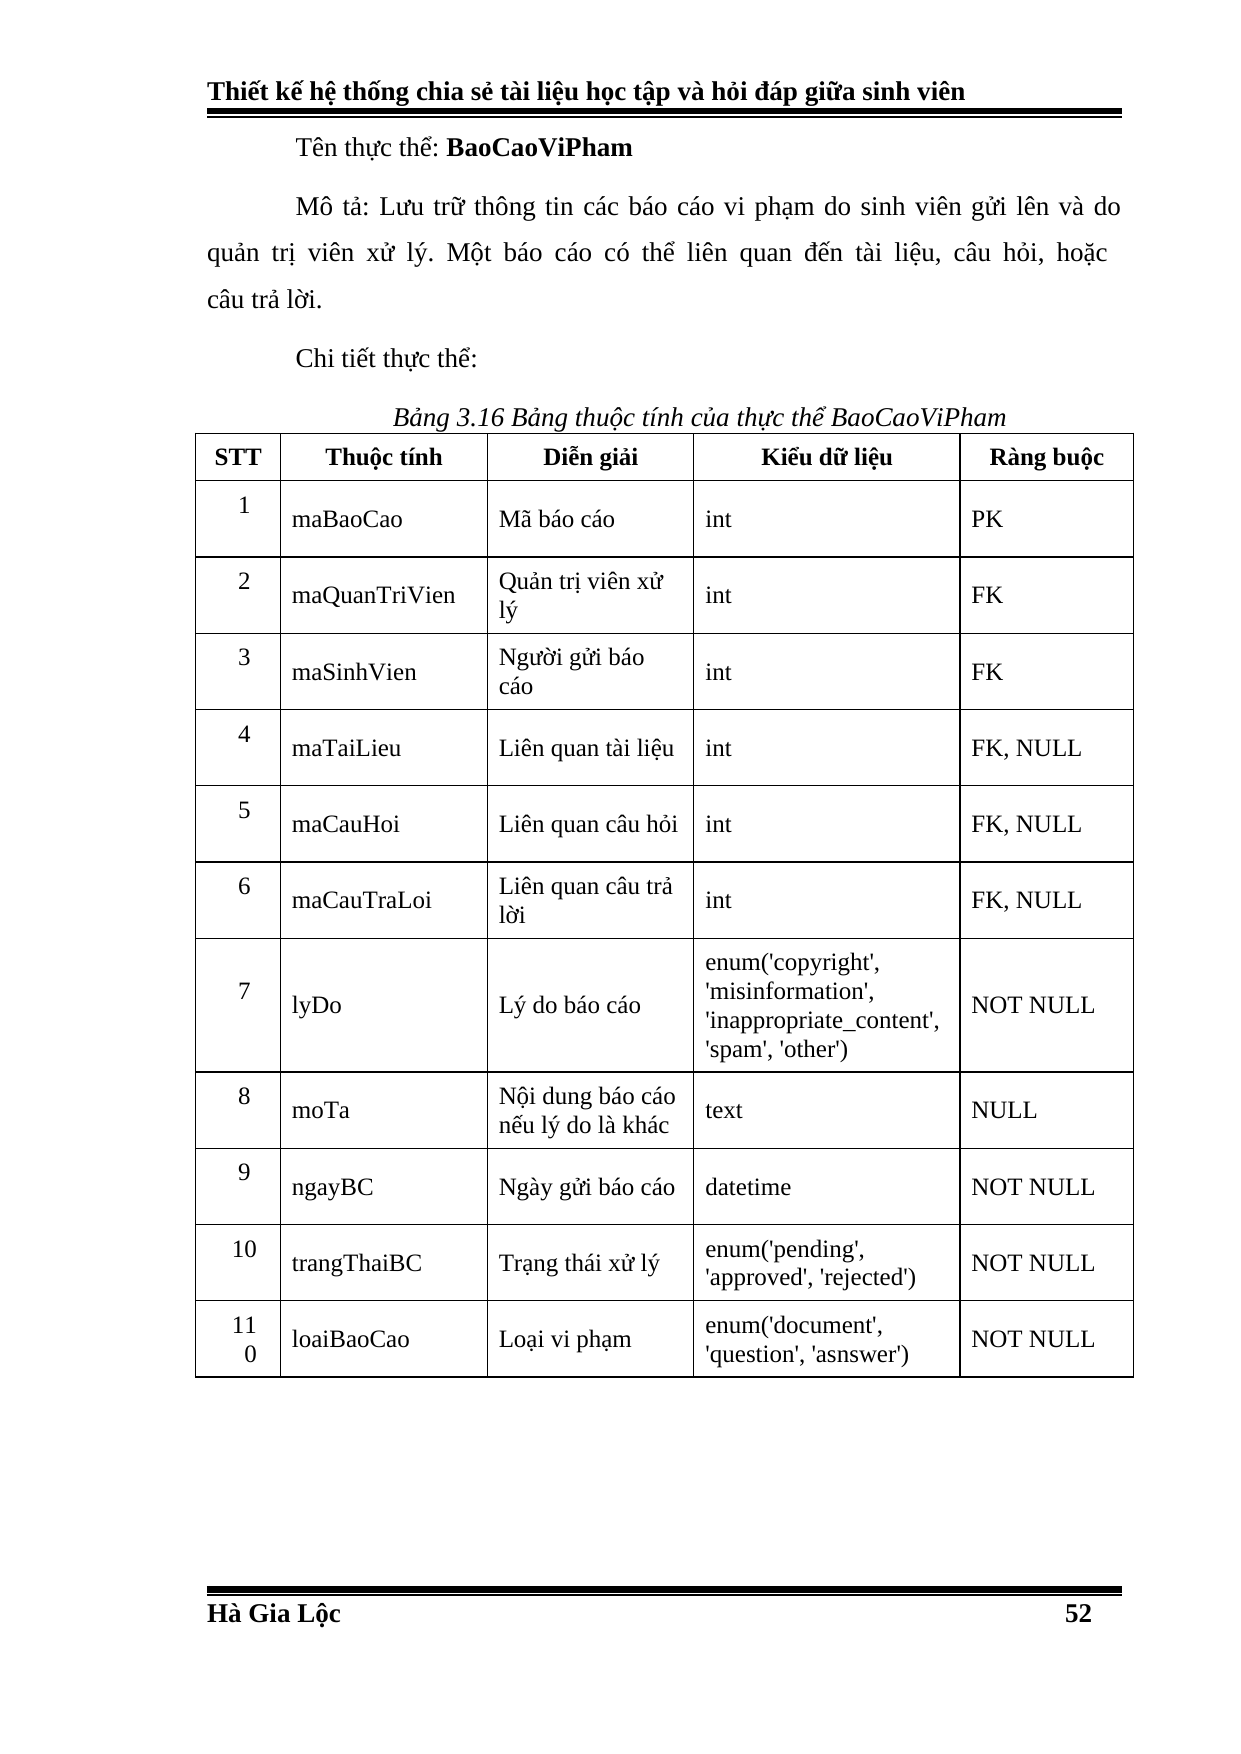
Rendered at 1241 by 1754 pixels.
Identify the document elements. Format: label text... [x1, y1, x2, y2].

table_cell enum('pending', 'approved', 'rejected') [694, 1225, 959, 1300]
table_cell FK [961, 634, 1133, 709]
table_header Thuộc tính [281, 434, 487, 480]
table_cell Loại vi phạm [488, 1301, 693, 1376]
text Tên thực thể: BaoCaoViPham [207, 131, 1122, 162]
table_header Kiểu dữ liệu [694, 434, 959, 480]
table_cell 0 [196, 1301, 280, 1376]
table_cell int [694, 863, 959, 938]
table_cell [196, 1149, 280, 1224]
table_cell NOT NULL [961, 1225, 1133, 1300]
table_cell int [694, 481, 959, 556]
table_cell maCauHoi [281, 786, 487, 861]
table_cell int [694, 710, 959, 785]
table_cell FK, NULL [961, 710, 1133, 785]
table_cell Người gửi báo cáo [488, 634, 693, 709]
table_cell [196, 710, 280, 785]
table_cell Mã báo cáo [488, 481, 693, 556]
table_cell [196, 481, 280, 556]
table_cell Quản trị viên xử lý [488, 558, 693, 633]
text Bảng 3.16 Bảng thuộc tính của thực thể BaoCaoViPham [207, 401, 1122, 433]
table_cell FK, NULL [961, 786, 1133, 861]
table_cell datetime [694, 1149, 959, 1224]
table_cell Liên quan tài liệu [488, 710, 693, 785]
table_cell trangThaiBC [281, 1225, 487, 1300]
table_cell [196, 786, 280, 861]
table_cell enum('document', 'question', 'asnswer') [694, 1301, 959, 1376]
table_cell maQuanTriVien [281, 558, 487, 633]
table_cell Liên quan câu trả lời [488, 863, 693, 938]
table_cell [196, 863, 280, 938]
table_cell int [694, 634, 959, 709]
table_cell enum('copyright', 'misinformation', 'inappropriate_content', 'spam', 'other') [694, 939, 959, 1071]
table_cell [196, 939, 280, 1071]
table_cell Nội dung báo cáo nếu lý do là khác [488, 1073, 693, 1148]
text Mô tả: Lưu trữ thông tin các báo cáo vi phạm do sinh viên gửi lên và do quản trị viên xử lý. Một báo cáo có thể liên quan đến tài liệu, câu hỏi, hoặc câu trả lời. [207, 190, 1122, 314]
table_cell Liên quan câu hỏi [488, 786, 693, 861]
table_cell FK, NULL [961, 863, 1133, 938]
table_cell NOT NULL [961, 1301, 1133, 1376]
table_cell FK [961, 558, 1133, 633]
table_cell moTa [281, 1073, 487, 1148]
table_cell ngayBC [281, 1149, 487, 1224]
table_cell maTaiLieu [281, 710, 487, 785]
table_header Diễn giải [488, 434, 693, 480]
table_cell maSinhVien [281, 634, 487, 709]
table_cell maCauTraLoi [281, 863, 487, 938]
table_cell text [694, 1073, 959, 1148]
table_header Ràng buộc [961, 434, 1133, 480]
table_cell loaiBaoCao [281, 1301, 487, 1376]
table_cell maBaoCao [281, 481, 487, 556]
table_cell NOT NULL [961, 939, 1133, 1071]
table_cell int [694, 786, 959, 861]
table_cell Trạng thái xử lý [488, 1225, 693, 1300]
table_cell [196, 1073, 280, 1148]
table_cell Lý do báo cáo [488, 939, 693, 1071]
text Chi tiết thực thể: [207, 342, 1122, 373]
table_cell [196, 1225, 280, 1300]
table_cell lyDo [281, 939, 487, 1071]
table_cell [196, 634, 280, 709]
table_cell Ngày gửi báo cáo [488, 1149, 693, 1224]
table_cell NOT NULL [961, 1149, 1133, 1224]
table_cell int [694, 558, 959, 633]
table_header STT [196, 434, 280, 480]
table_cell [196, 558, 280, 633]
table_cell NULL [961, 1073, 1133, 1148]
table_cell PK [961, 481, 1133, 556]
